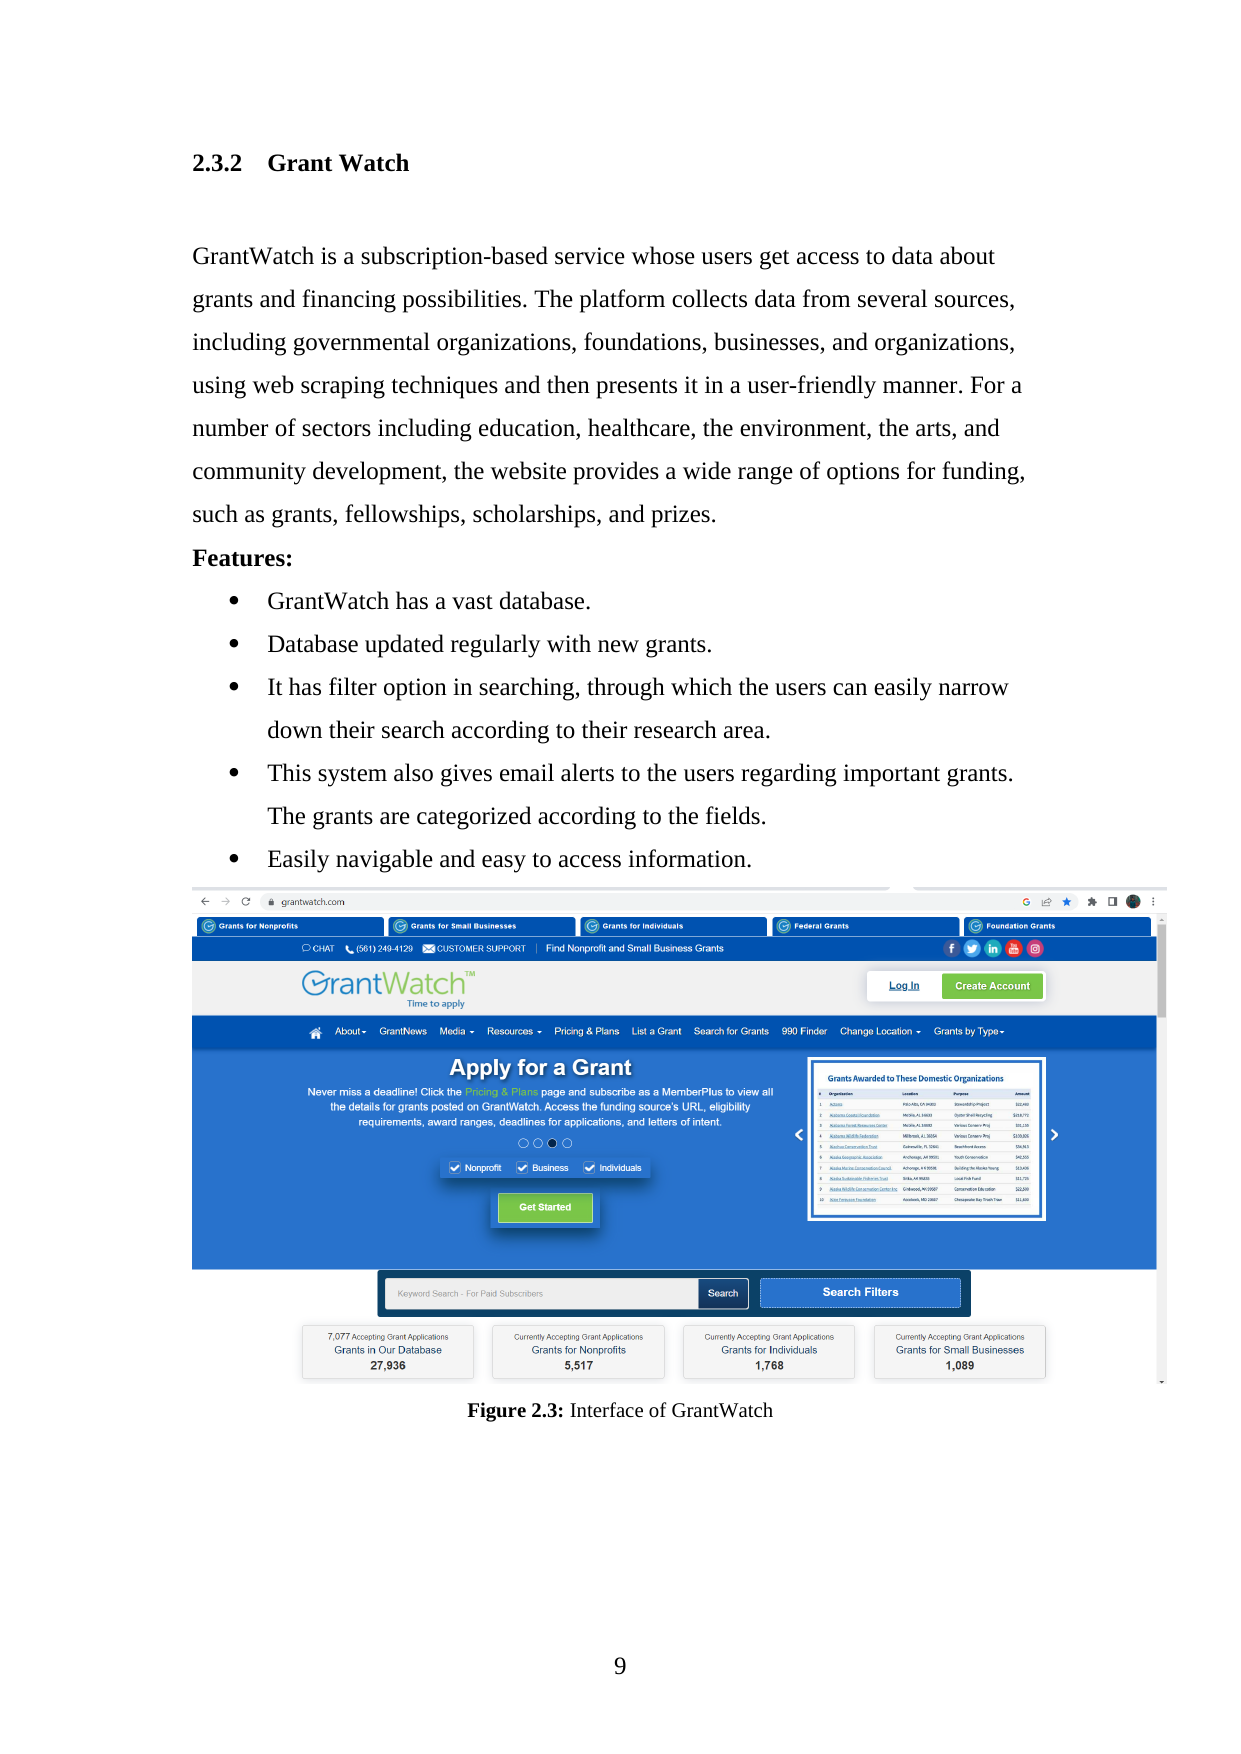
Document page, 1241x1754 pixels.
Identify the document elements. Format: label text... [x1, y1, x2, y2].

list This system also gives email alerts to the users regarding important grants. The grants are categorized according to the fields. [229, 758, 1048, 830]
list Easily navigable and easy to access information. [229, 844, 1048, 873]
list GrantWatch has a vast database. [229, 586, 1048, 614]
list Database updated regularly with new grants. [229, 629, 1048, 658]
subtitle Grant Watch [192, 148, 1048, 176]
text Figure 2.3: Interface of GrantWatch [192, 1398, 1048, 1422]
list It has filter option in searching, through which the users can easily narrow down their search according to their research area. [229, 672, 1048, 744]
text Features: [192, 543, 1048, 571]
picture [192, 887, 1167, 1384]
text GrantWatch is a subscription-based service whose users get access to data about grants and financing possibilities. The platform collects data from several sources, including governmental organizations, foundations, businesses, and organizations, using web scraping techniques and then presents it in a user-friendly manner. For a number of sectors including education, healthcare, the environment, the arts, and community development, the website provides a wide range of options for funding, such as grants, fellowships, scholarships, and prizes. [192, 241, 1048, 528]
